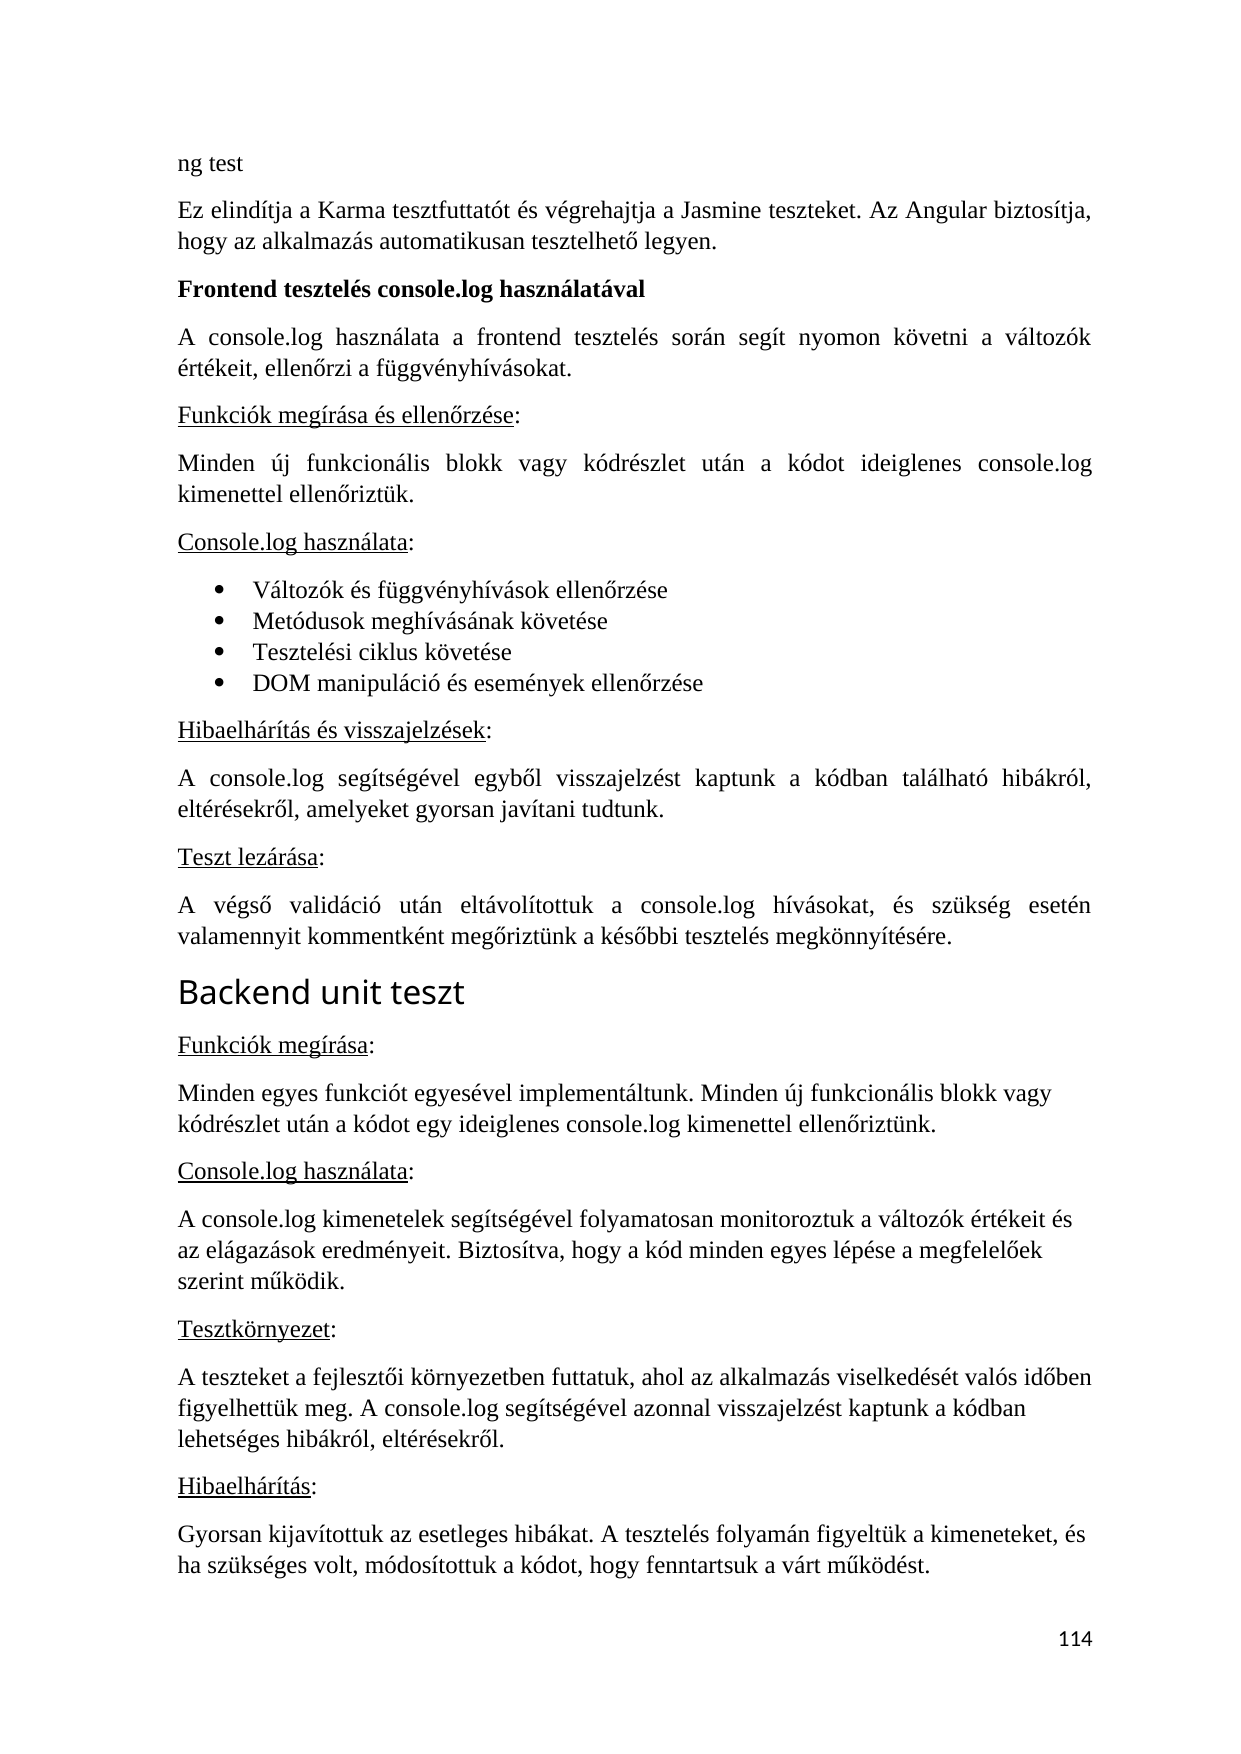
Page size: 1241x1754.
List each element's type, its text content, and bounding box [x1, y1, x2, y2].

text A console.log segítségével egyből visszajelzést kaptunk a kódban található hibákról, eltérésekről, amelyeket gyorsan javítani tudtunk. [177, 763, 1092, 823]
text Console.log használata: [177, 1156, 1092, 1185]
list Metódusok meghívásának követése [215, 606, 1092, 634]
text Ez elindítja a Karma tesztfuttatót és végrehajtja a Jasmine teszteket. Az Angular biztosítja, hogy az alkalmazás automatikusan tesztelhető legyen. [177, 195, 1092, 255]
list DOM manipuláció és események ellenőrzése [215, 668, 1092, 697]
text Minden új funkcionális blokk vagy kódrészlet után a kódot ideiglenes console.log kimenettel ellenőriztük. [177, 448, 1092, 508]
text Teszt lezárása: [177, 842, 1092, 871]
text ng test [177, 148, 1092, 176]
text Frontend tesztelés console.log használatával [177, 274, 1092, 303]
text Minden egyes funkciót egyesével implementáltunk. Minden új funkcionális blokk vagy kódrészlet után a kódot egy ideiglenes console.log kimenettel ellenőriztünk. [177, 1078, 1092, 1137]
text A végső validáció után eltávolítottuk a console.log hívásokat, és szükség esetén valamennyit kommentként megőriztünk a későbbi tesztelés megkönnyítésére. [177, 890, 1092, 949]
text Hibaelhárítás és visszajelzések: [177, 716, 1092, 744]
subtitle Backend unit teszt [177, 968, 1092, 1014]
list Változók és függvényhívások ellenőrzése [215, 575, 1092, 603]
text Funkciók megírása és ellenőrzése: [177, 401, 1092, 429]
list Tesztelési ciklus követése [215, 637, 1092, 666]
text A teszteket a fejlesztői környezetben futtatuk, ahol az alkalmazás viselkedését valós időben figyelhettük meg. A console.log segítségével azonnal visszajelzést kaptunk a kódban lehetséges hibákról, eltérésekről. [177, 1362, 1092, 1452]
text Funkciók megírása: [177, 1030, 1092, 1059]
text A console.log használata a frontend tesztelés során segít nyomon követni a változók értékeit, ellenőrzi a függvényhívásokat. [177, 322, 1092, 382]
text Tesztkörnyezet: [177, 1314, 1092, 1343]
text Console.log használata: [177, 527, 1092, 556]
text Hibaelhárítás: [177, 1471, 1092, 1500]
text A console.log kimenetelek segítségével folyamatosan monitoroztuk a változók értékeit és az elágazások eredményeit. Biztosítva, hogy a kód minden egyes lépése a megfelelőek szerint működik. [177, 1204, 1092, 1295]
text Gyorsan kijavítottuk az esetleges hibákat. A tesztelés folyamán figyeltük a kimeneteket, és ha szükséges volt, módosítottuk a kódot, hogy fenntartsuk a várt működést. [177, 1519, 1092, 1579]
